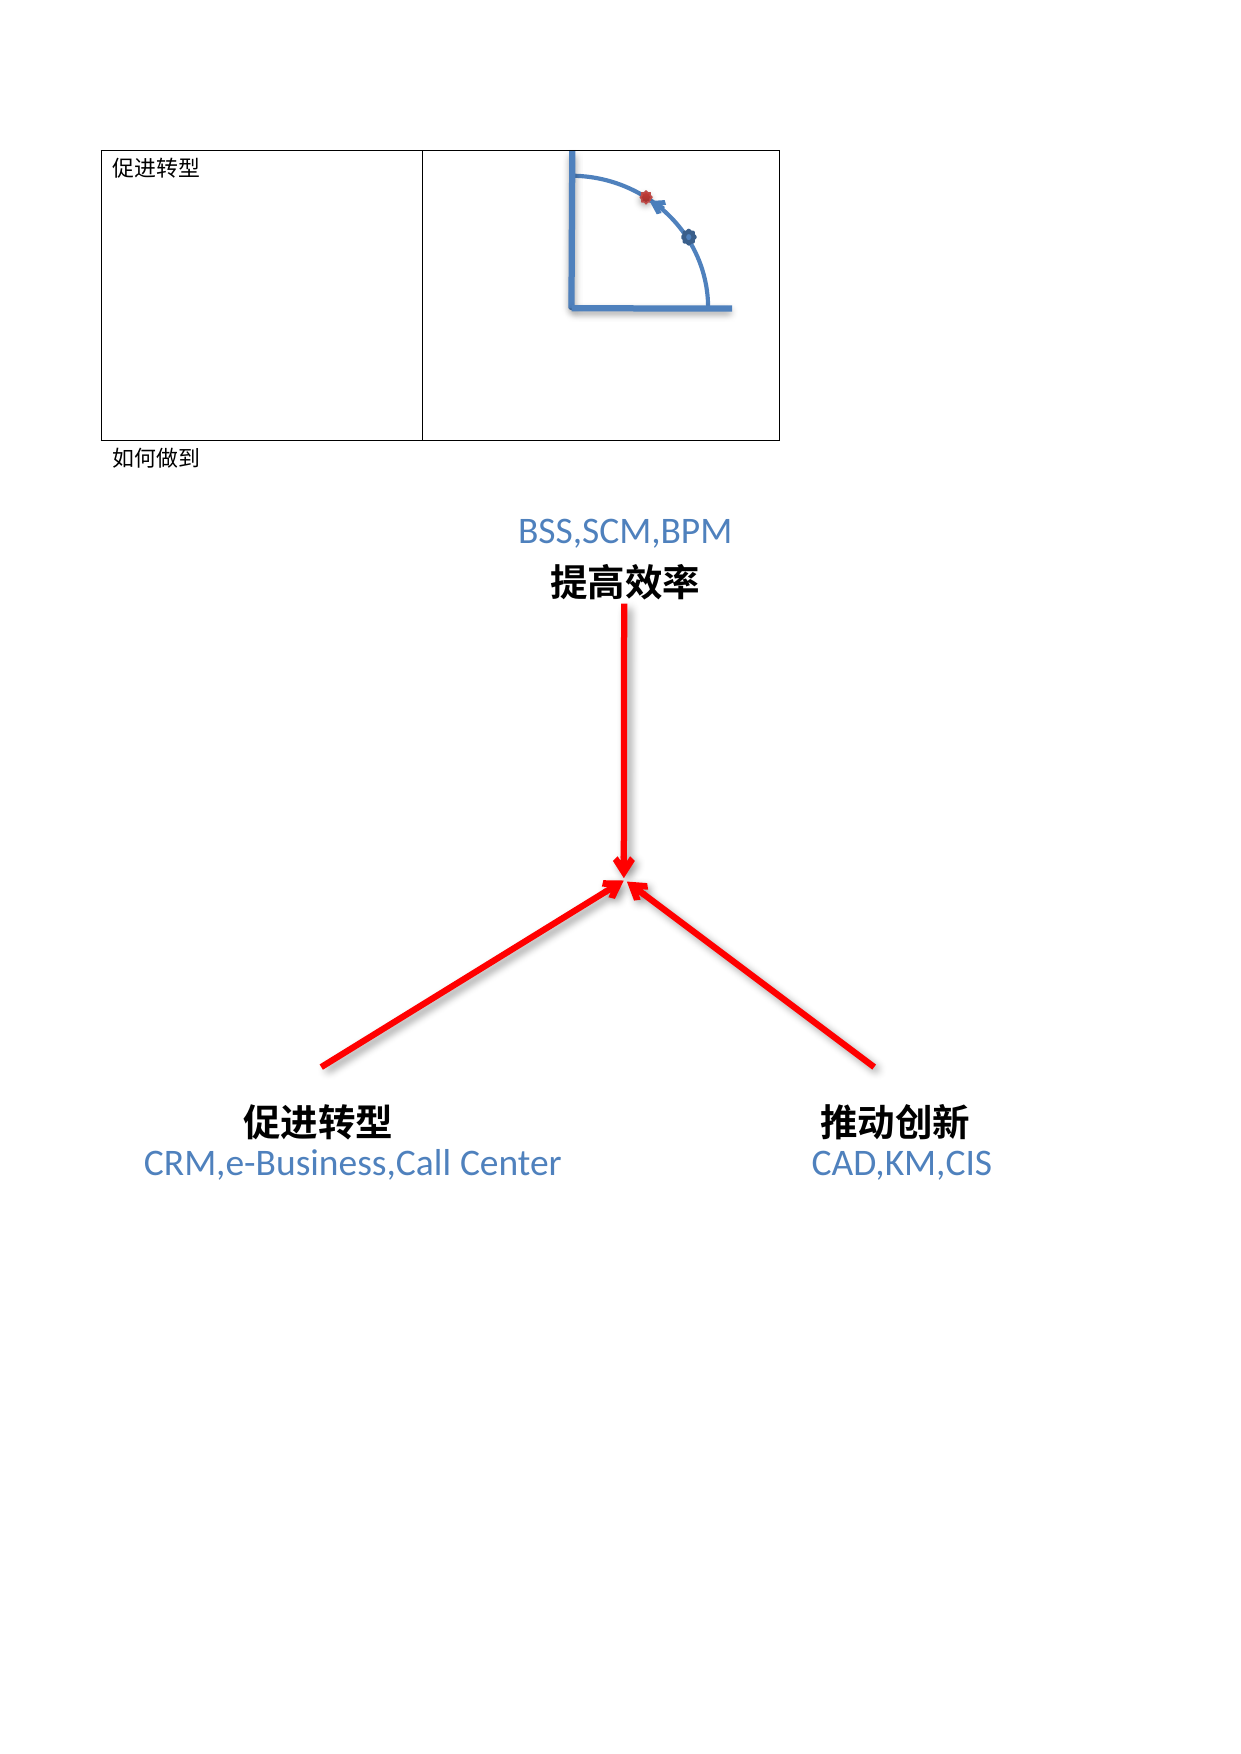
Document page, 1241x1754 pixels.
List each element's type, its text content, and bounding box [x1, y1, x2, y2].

text 如何做到 [112, 441, 1128, 473]
table_cell [423, 151, 779, 440]
table_cell 促进转型 [102, 151, 422, 440]
